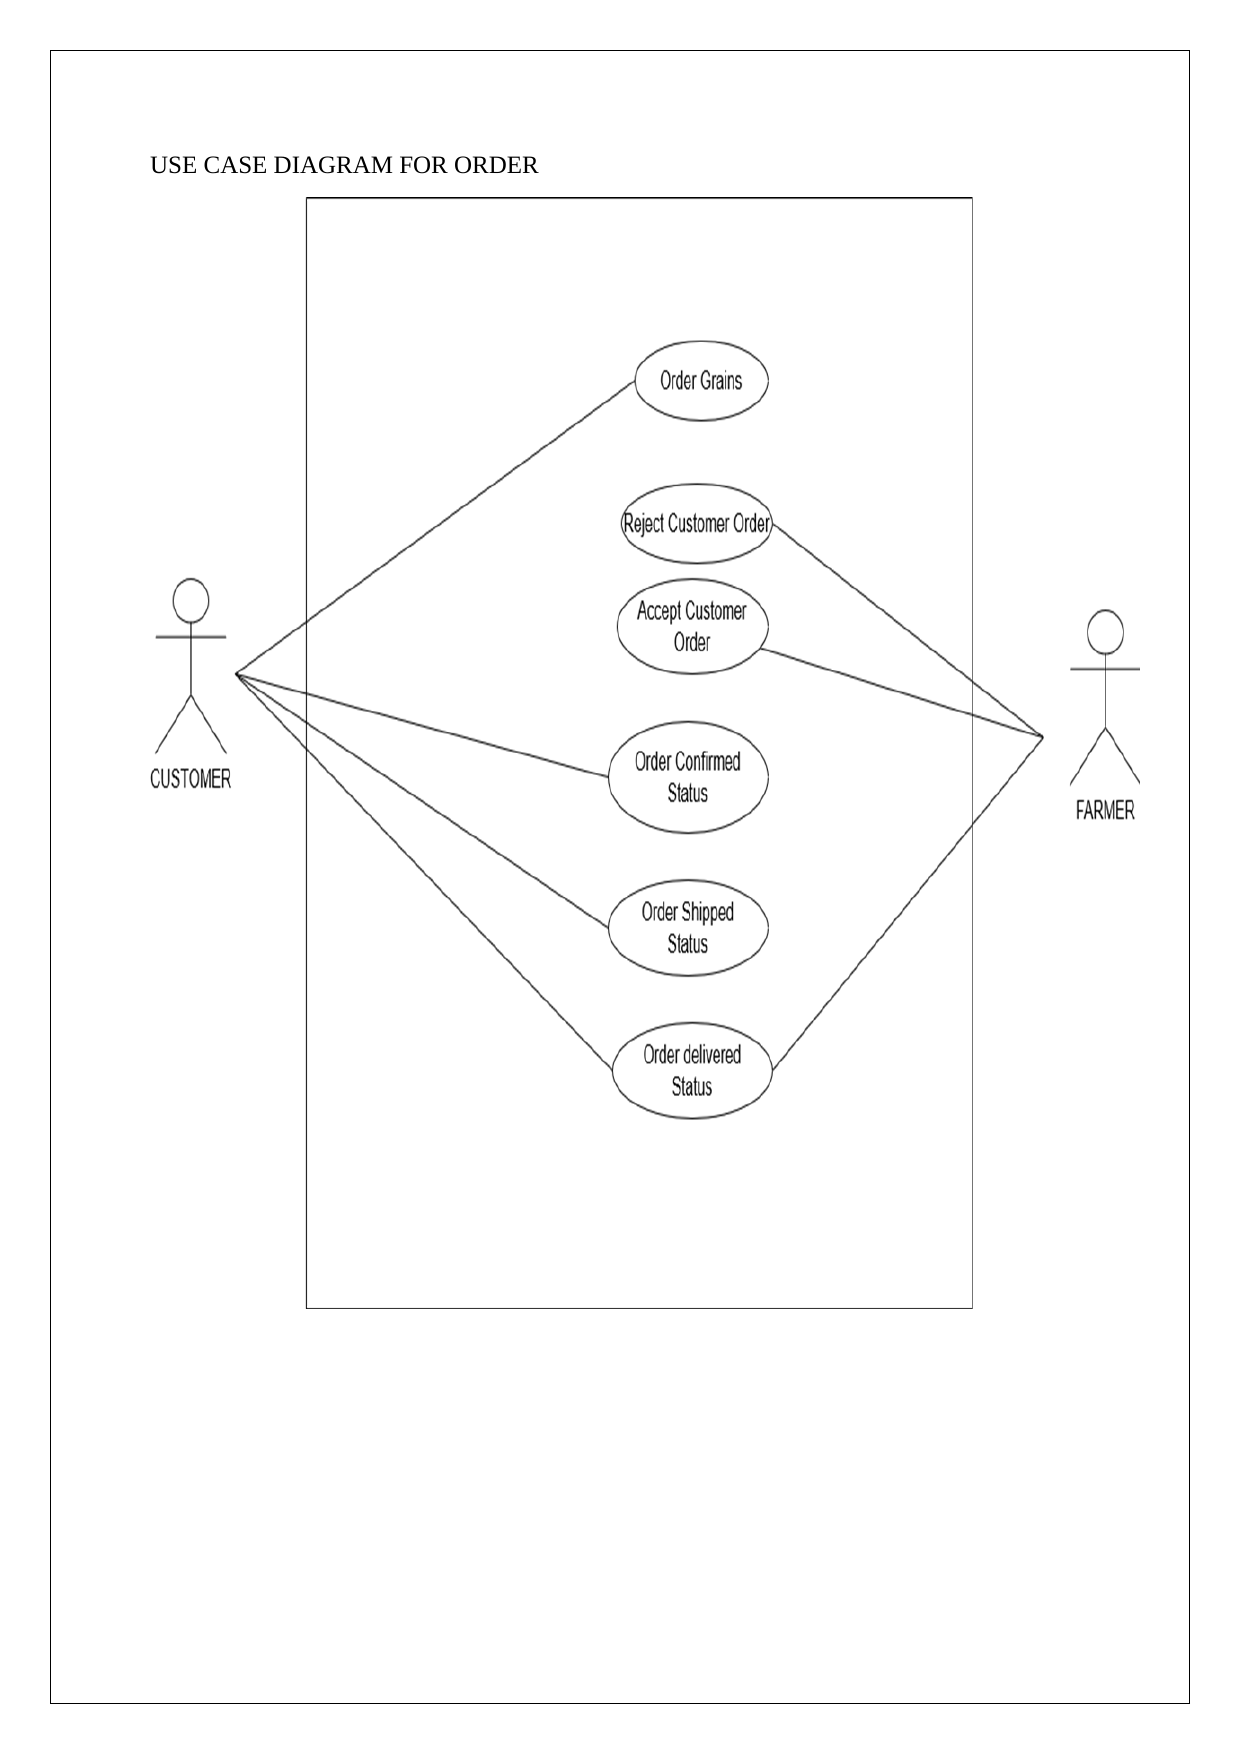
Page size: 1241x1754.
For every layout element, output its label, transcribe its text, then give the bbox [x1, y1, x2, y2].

text USE CASE DIAGRAM FOR ORDER [150, 150, 1090, 179]
picture [150, 197, 1140, 1309]
